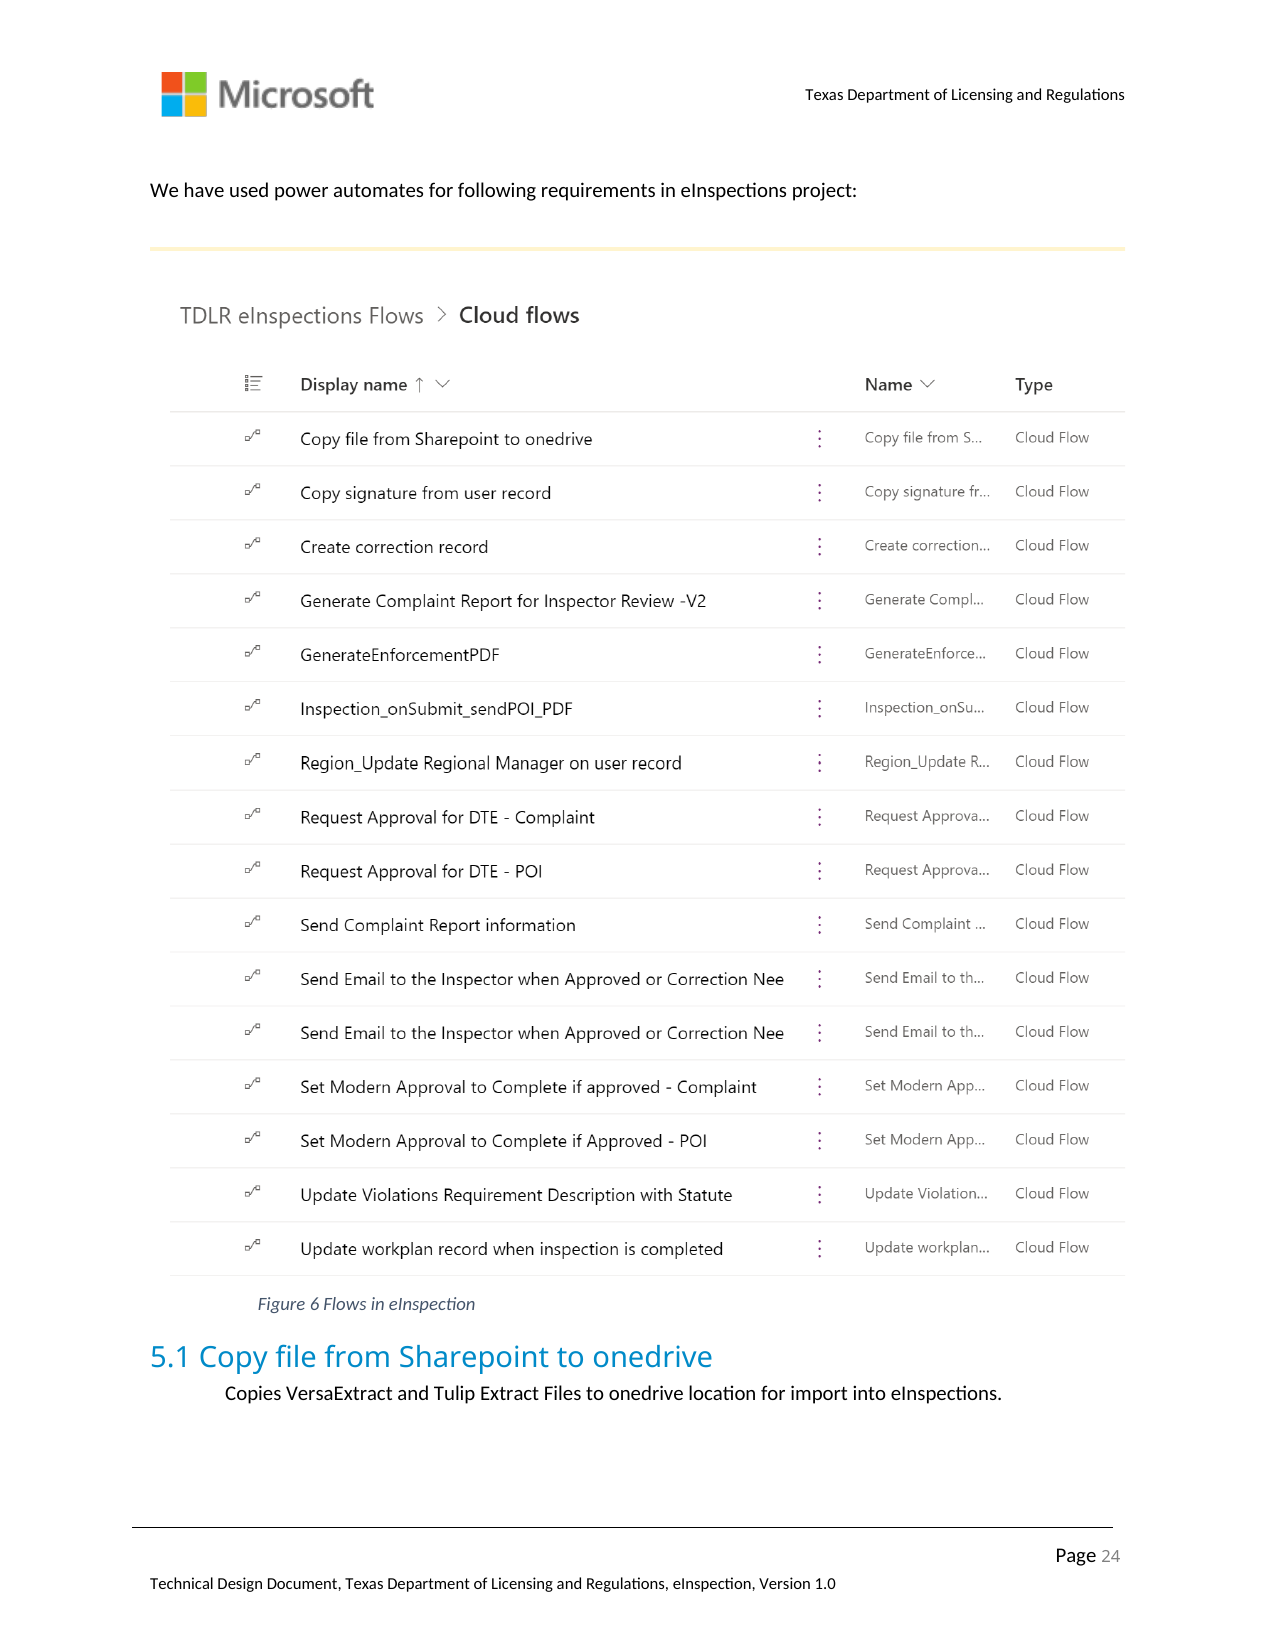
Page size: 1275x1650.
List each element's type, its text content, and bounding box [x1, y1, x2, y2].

picture [161, 72, 374, 118]
list Copies VersaExtract and Tulip Extract Files to onedrive location for import into eInspections. [225, 1380, 1125, 1405]
subtitle 5.1 Copy file from Sharepoint to onedrive [150, 1336, 1125, 1376]
picture [150, 247, 1126, 1276]
text We have used power automates for following requirements in eInspections project: [150, 177, 1125, 202]
text Figure 6 Flows in eInspection [258, 1292, 1125, 1315]
